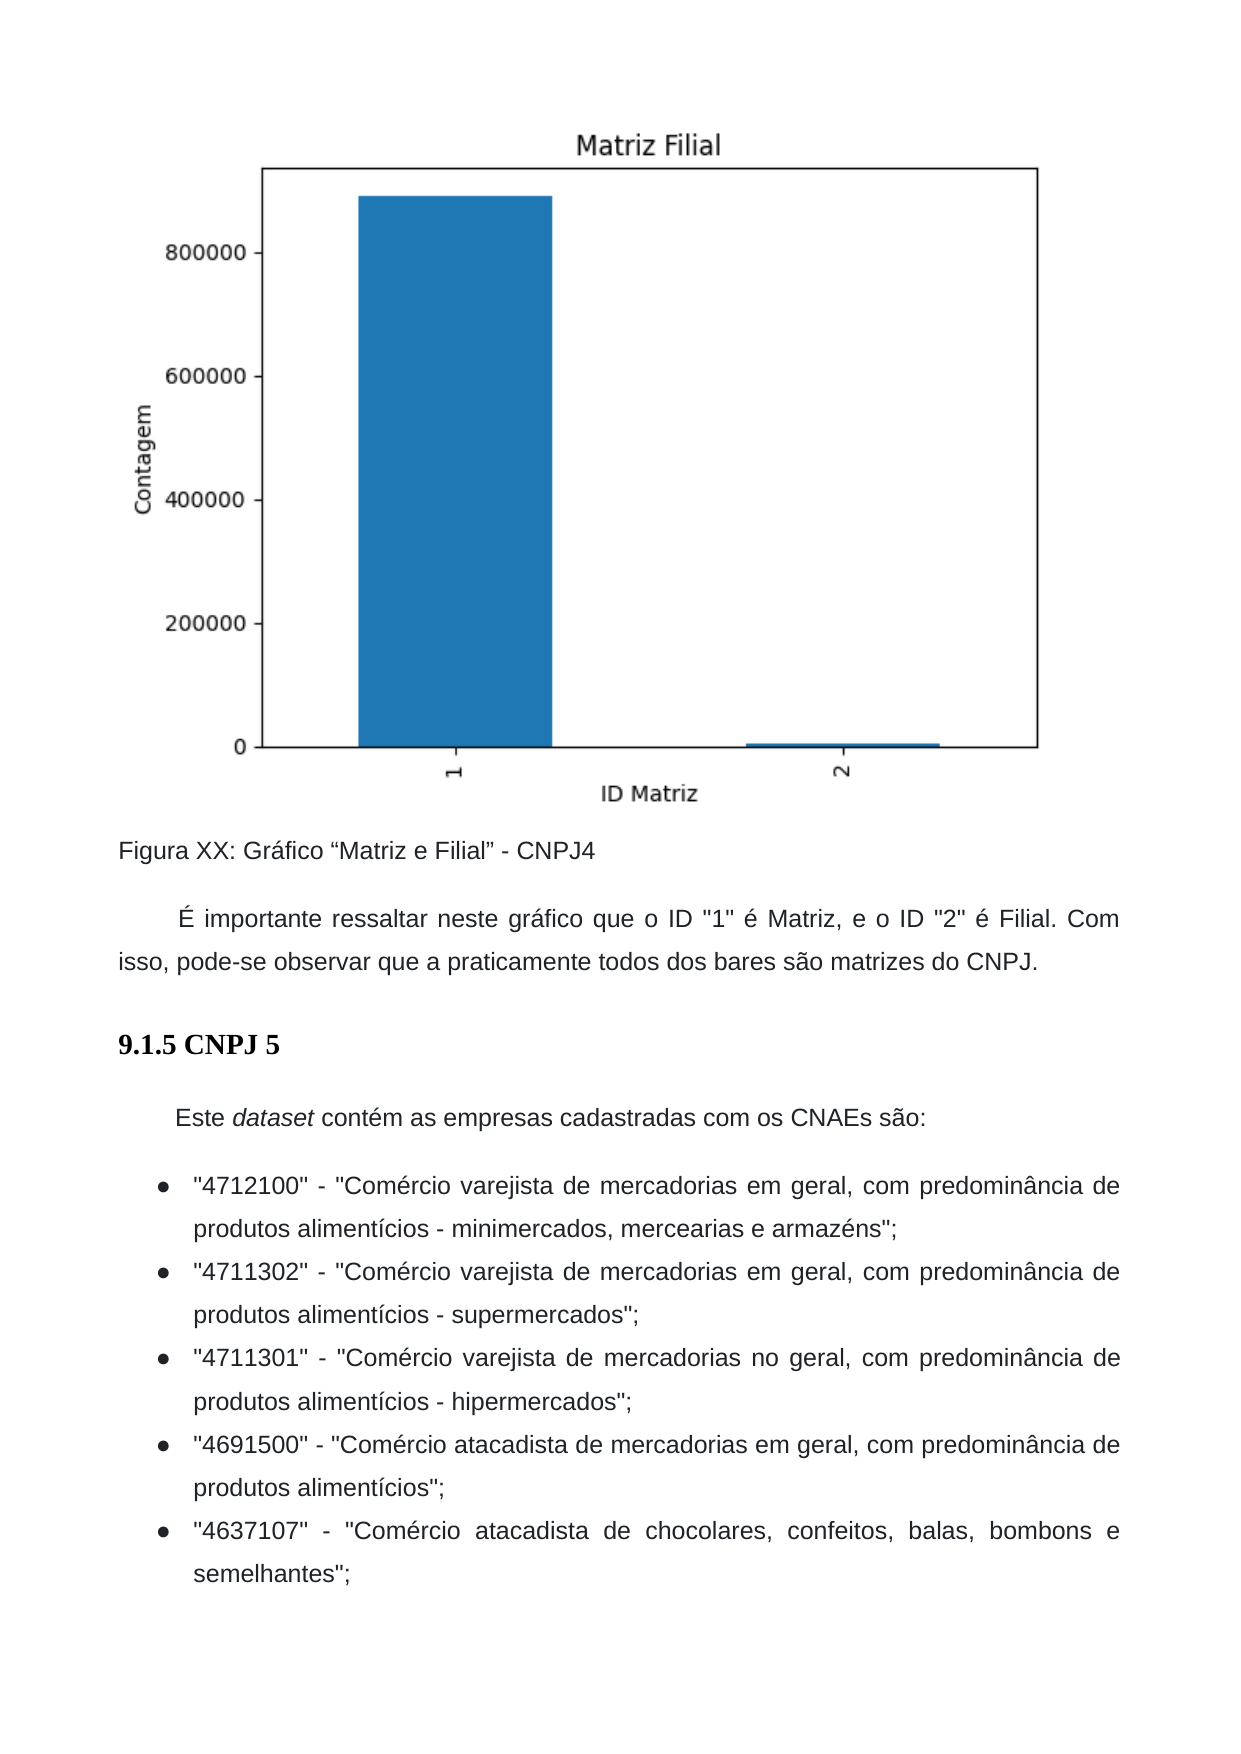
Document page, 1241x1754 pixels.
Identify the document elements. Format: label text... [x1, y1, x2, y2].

list "4711302" - "Comércio varejista de mercadorias em geral, com predominância de produtos alimentícios - supermercados"; [156, 1257, 1122, 1329]
list "4637107" - "Comércio atacadista de chocolares, confeitos, balas, bombons e semelhantes"; [156, 1516, 1122, 1588]
subtitle 9.1.5 CNPJ 5 [118, 1027, 1122, 1061]
text É importante ressaltar neste gráfico que o ID "1" é Matriz, e o ID "2" é Filial. Com isso, pode-se observar que a praticamente todos dos bares são matrizes do CNPJ. [118, 904, 1122, 976]
list "4691500" - "Comércio atacadista de mercadorias em geral, com predominância de produtos alimentícios"; [156, 1430, 1122, 1502]
list "4712100" - "Comércio varejista de mercadorias em geral, com predominância de produtos alimentícios - minimercados, mercearias e armazéns"; [156, 1171, 1122, 1243]
list "4711301" - "Comércio varejista de mercadorias no geral, com predominância de produtos alimentícios - hipermercados"; [156, 1343, 1122, 1415]
picture [118, 118, 1051, 822]
text Este dataset contém as empresas cadastradas com os CNAEs são: [118, 1103, 1122, 1132]
